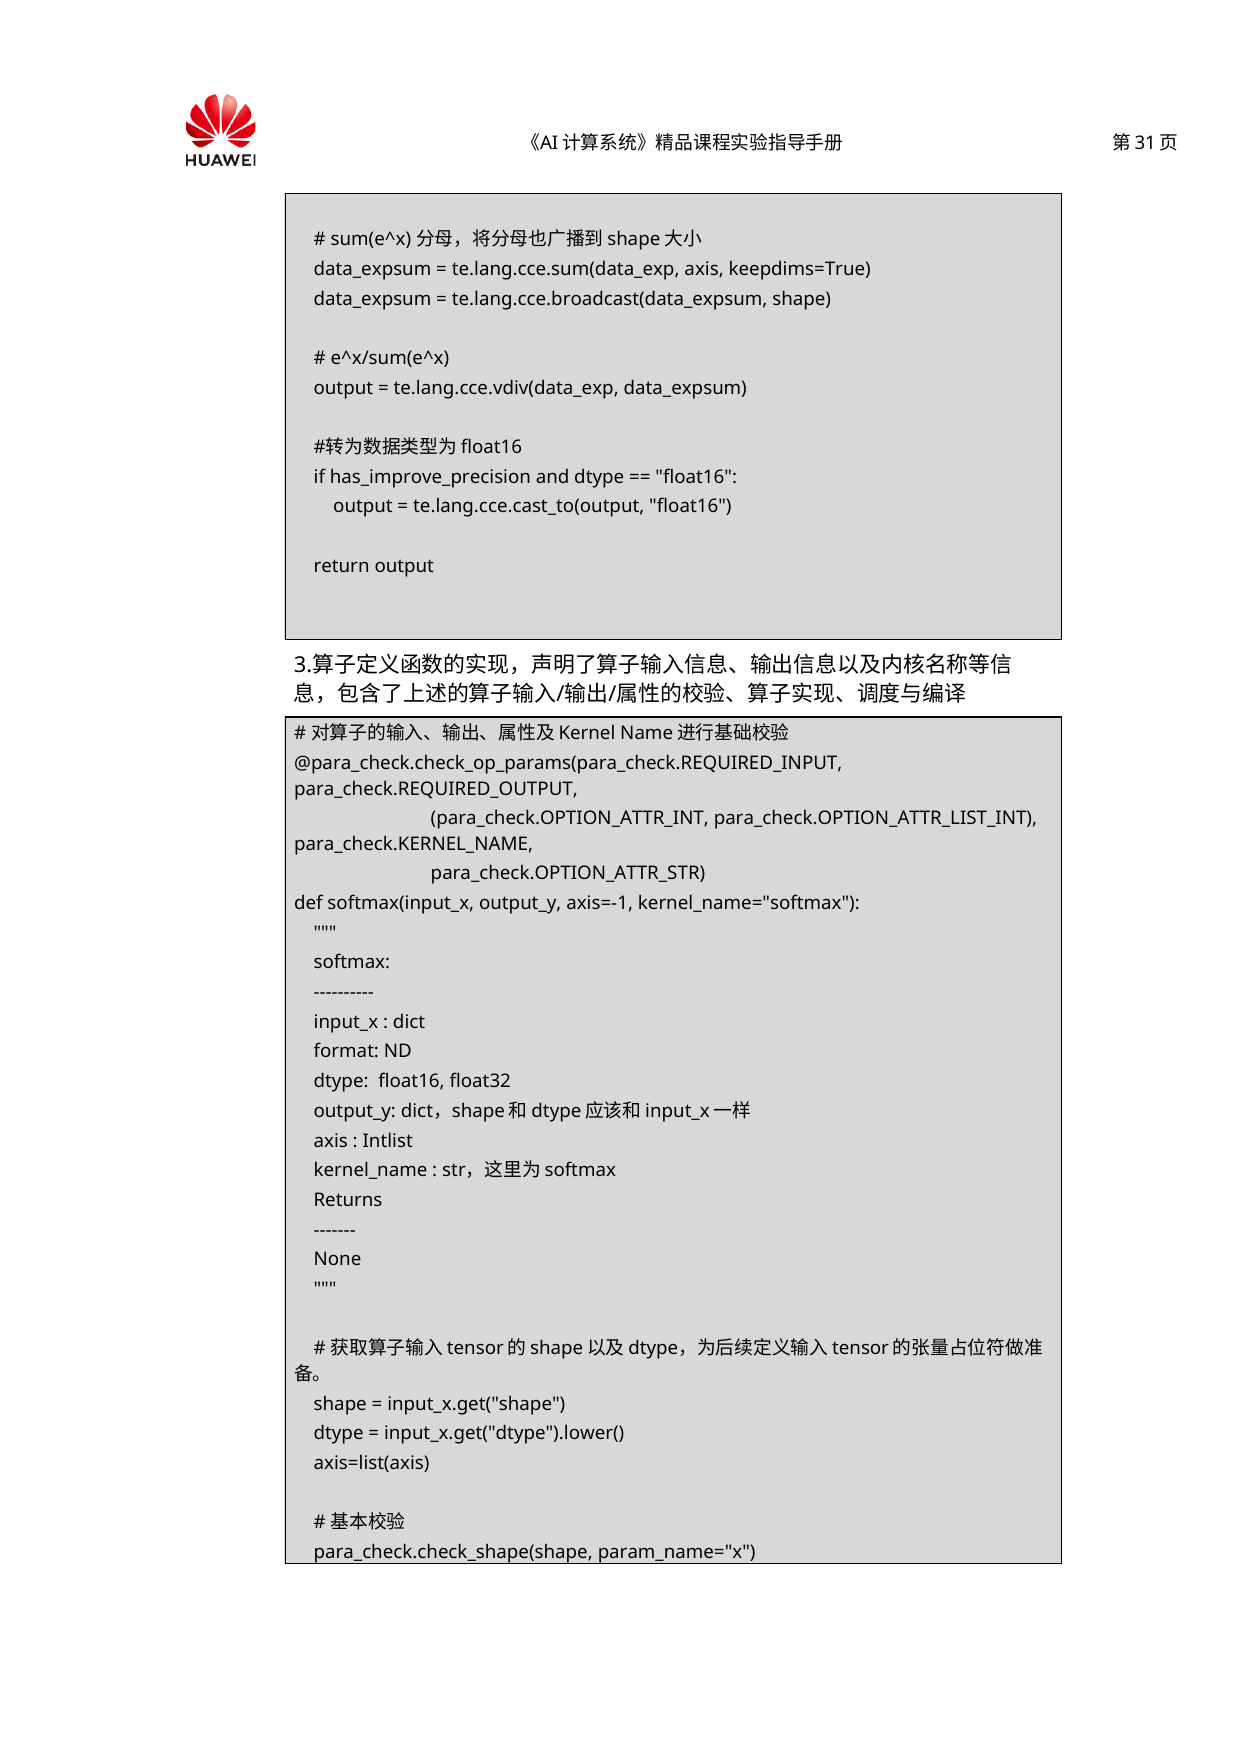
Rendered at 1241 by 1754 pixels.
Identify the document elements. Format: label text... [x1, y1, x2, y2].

text input_x : dict [286, 1005, 1061, 1034]
text output = te.lang.cce.vdiv(data_exp, data_expsum) [286, 371, 1061, 399]
text output = te.lang.cce.cast_to(output, "float16") [286, 490, 1061, 518]
text # sum(e^x) 分母，将分母也广播到shape大小 [286, 222, 1061, 251]
text output_y: dict，shape和dtype应该和input_x一样 [286, 1094, 1061, 1123]
text data_expsum = te.lang.cce.sum(data_exp, axis, keepdims=True) [286, 252, 1061, 281]
text para_check.OPTION_ATTR_STR) [286, 857, 1061, 885]
text kernel_name : str，这里为softmax [286, 1153, 1061, 1182]
text shape = input_x.get("shape") [286, 1387, 1061, 1415]
picture [186, 94, 256, 166]
list 3.算子定义函数的实现，声明了算子输入信息、输出信息以及内核名称等信息，包含了上述的算子输入/输出/属性的校验、算子实现、调度与编译 [294, 648, 1053, 708]
text # 对算子的输入、输出、属性及Kernel Name进行基础校验 [286, 718, 1061, 745]
text softmax: [286, 946, 1061, 974]
text return output [286, 549, 1061, 578]
text if has_improve_precision and dtype == "float16": [286, 460, 1061, 489]
text dtype = input_x.get("dtype").lower() [286, 1416, 1061, 1445]
text data_expsum = te.lang.cce.broadcast(data_expsum, shape) [286, 282, 1061, 311]
text # 基本校验 [286, 1506, 1061, 1534]
text # e^x/sum(e^x) [286, 341, 1061, 370]
text @para_check.check_op_params(para_check.REQUIRED_INPUT, para_check.REQUIRED_OUTPUT, [286, 746, 1061, 800]
text def softmax(input_x, output_y, axis=-1, kernel_name="softmax"): [286, 886, 1061, 915]
text dtype: float16, float32 [286, 1064, 1061, 1093]
text axis=list(axis) [286, 1446, 1061, 1475]
text para_check.check_shape(shape, param_name="x") [286, 1535, 1061, 1563]
text Returns [286, 1183, 1061, 1212]
text ---------- [286, 975, 1061, 1004]
text None [286, 1242, 1061, 1271]
text ------- [286, 1213, 1061, 1241]
text axis : Intlist [286, 1124, 1061, 1152]
text (para_check.OPTION_ATTR_INT, para_check.OPTION_ATTR_LIST_INT), para_check.KERNEL_NAME, [286, 801, 1061, 856]
text """ [286, 1272, 1061, 1301]
text """ [286, 916, 1061, 944]
text # 获取算子输入tensor的shape以及dtype，为后续定义输入tensor的张量占位符做准备。 [286, 1332, 1061, 1386]
text format: ND [286, 1035, 1061, 1063]
text #转为数据类型为float16 [286, 430, 1061, 459]
